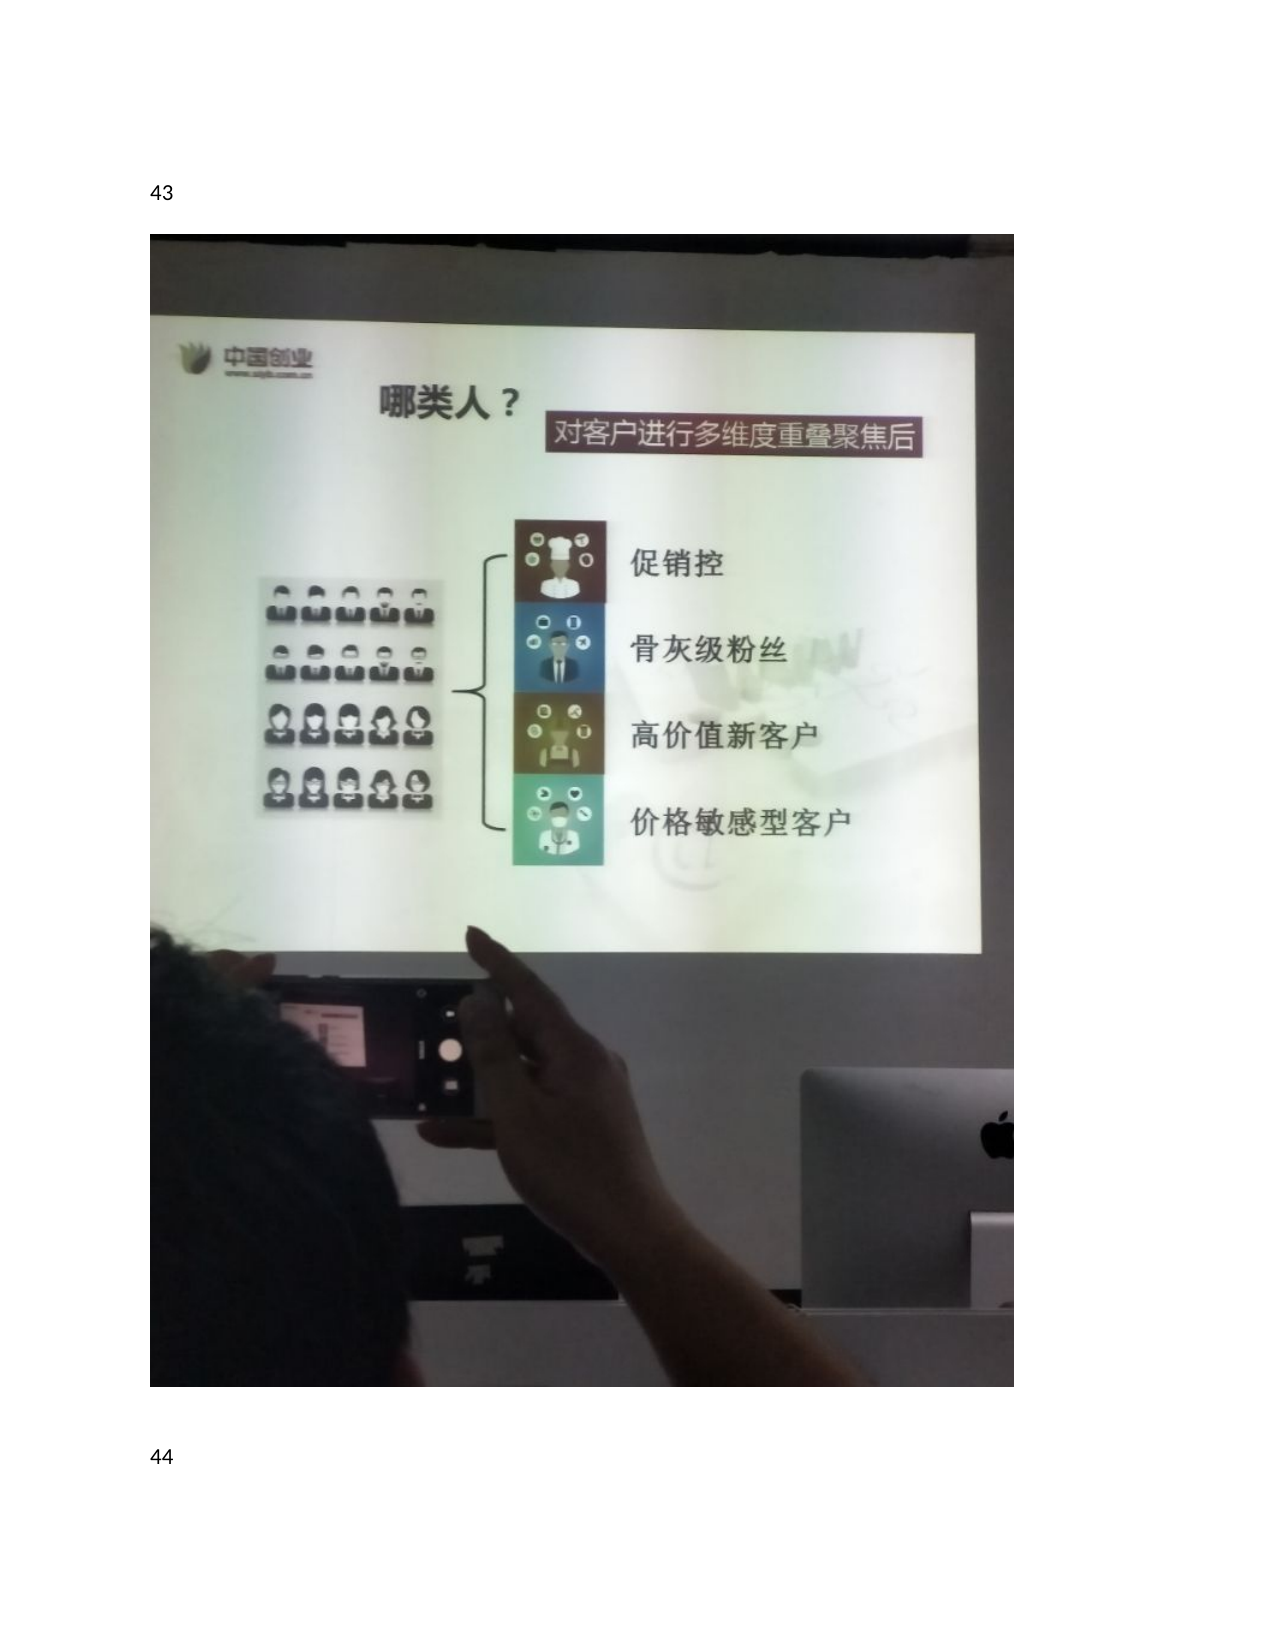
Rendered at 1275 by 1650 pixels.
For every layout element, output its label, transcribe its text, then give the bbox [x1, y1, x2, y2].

picture [150, 234, 1014, 1387]
text 44 [150, 1442, 1125, 1470]
text 43 [150, 178, 1125, 206]
